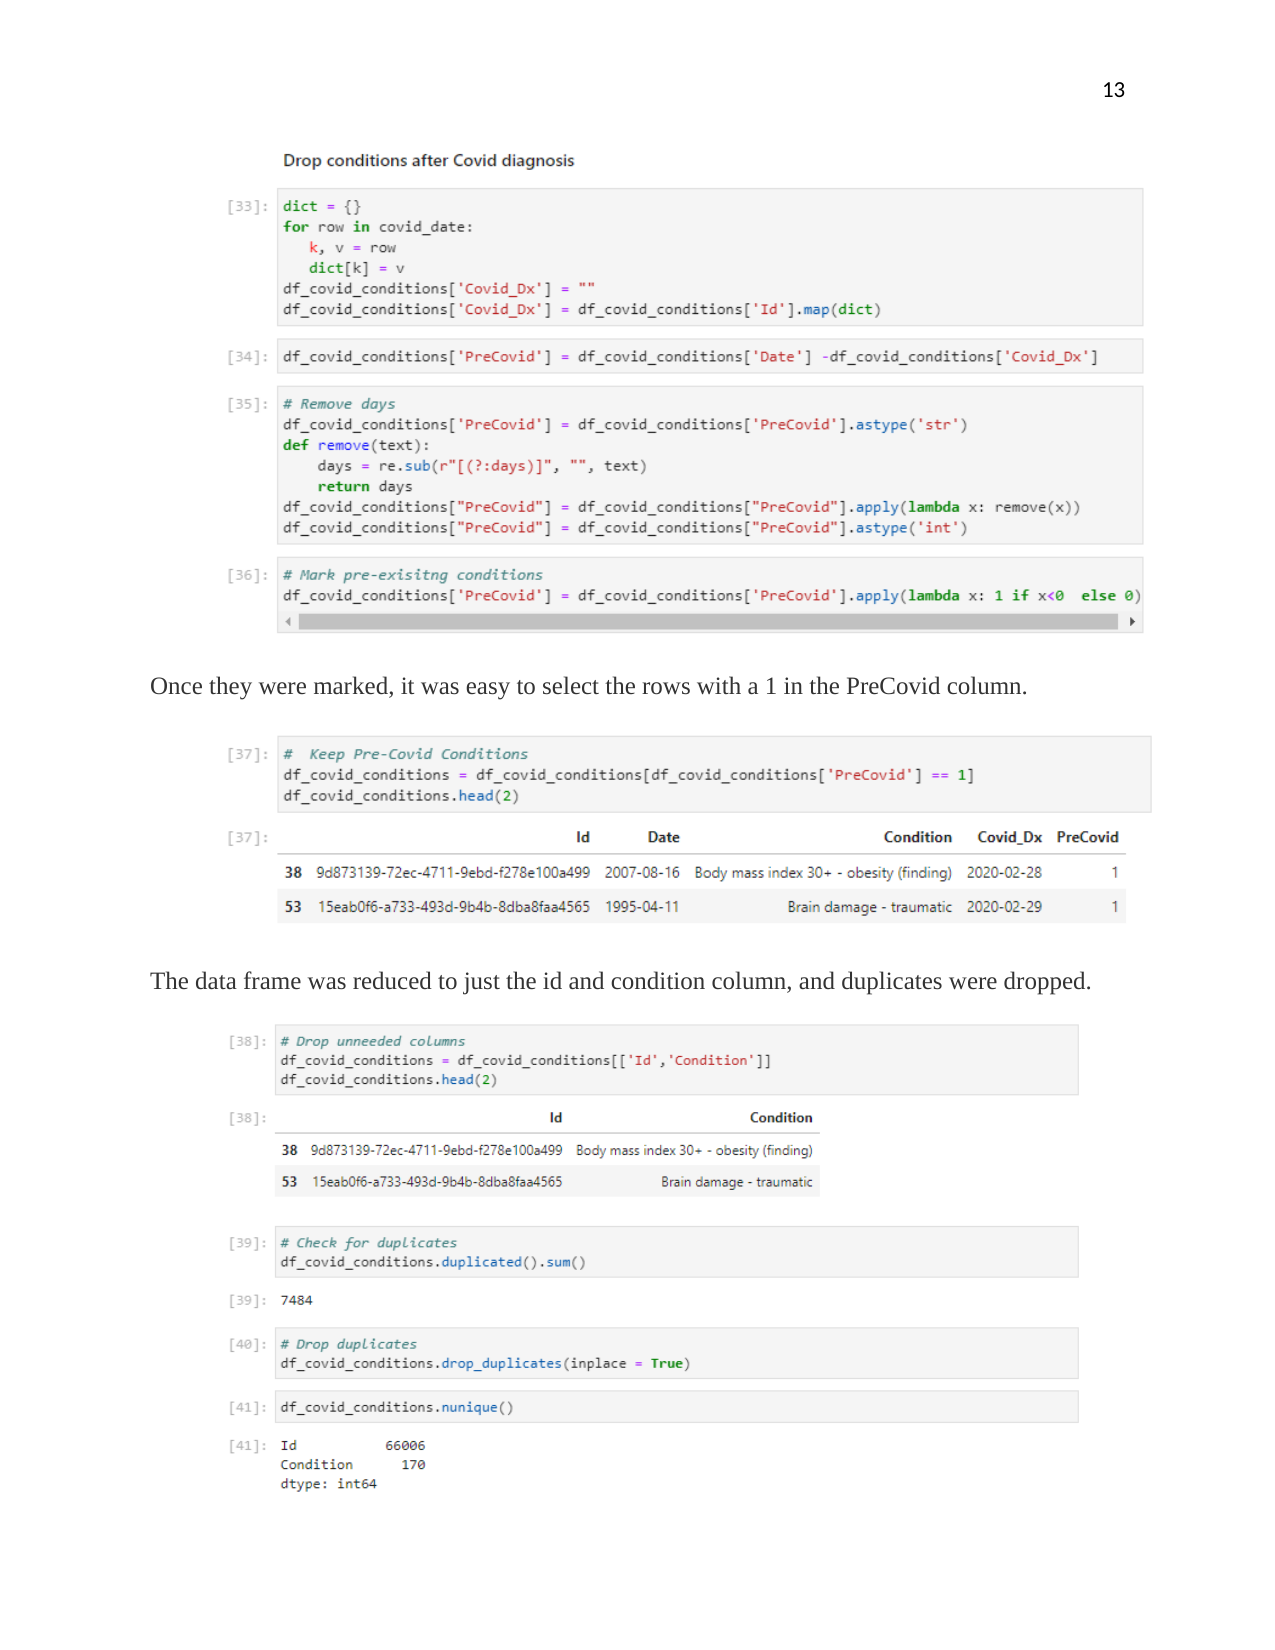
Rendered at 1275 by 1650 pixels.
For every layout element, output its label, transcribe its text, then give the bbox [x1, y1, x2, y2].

text Once they were marked, it was easy to select the rows with a 1 in the PreCovid column. [150, 671, 1125, 700]
picture [225, 150, 1158, 643]
picture [225, 1023, 1087, 1492]
text The data frame was reduced to just the id and condition column, and duplicates were dropped. [150, 966, 1125, 995]
picture [225, 728, 1168, 938]
